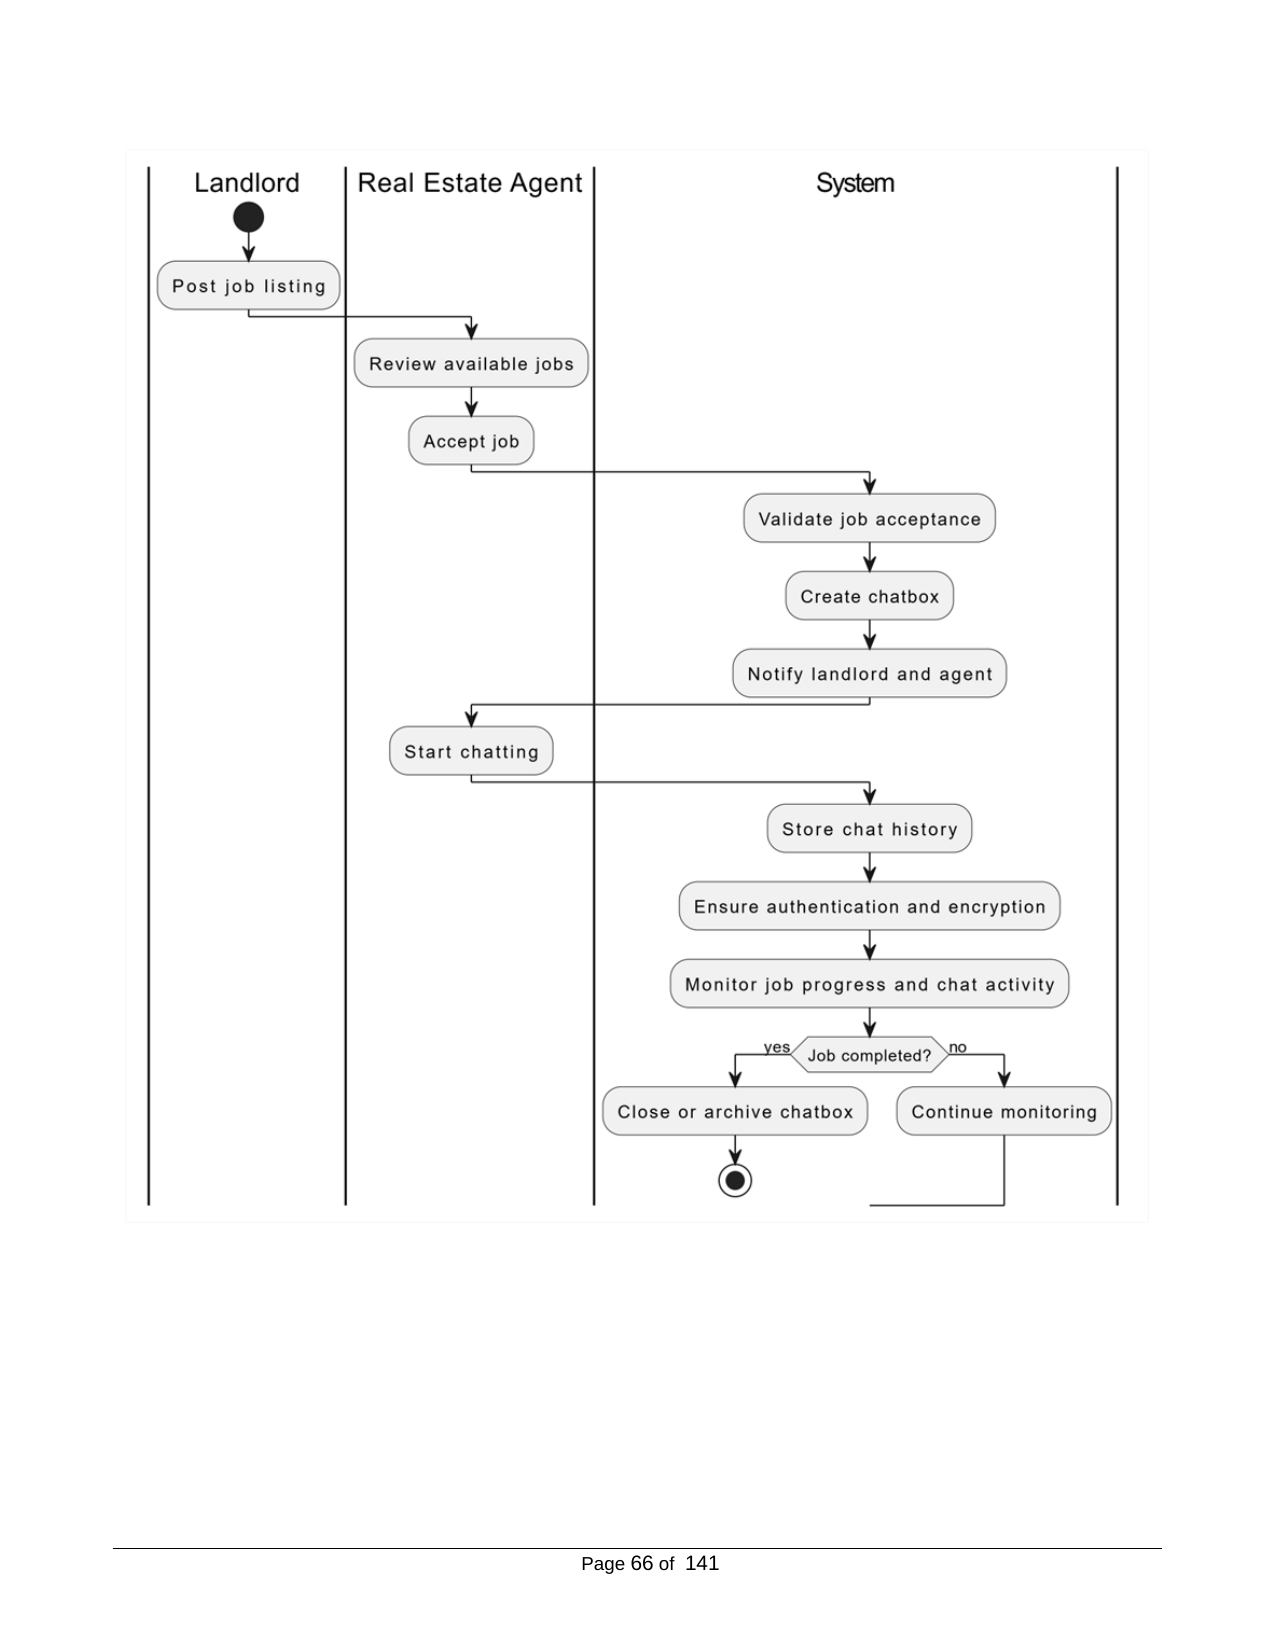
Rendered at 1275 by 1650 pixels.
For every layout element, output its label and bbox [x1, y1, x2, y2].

picture [112, 136, 1163, 1237]
